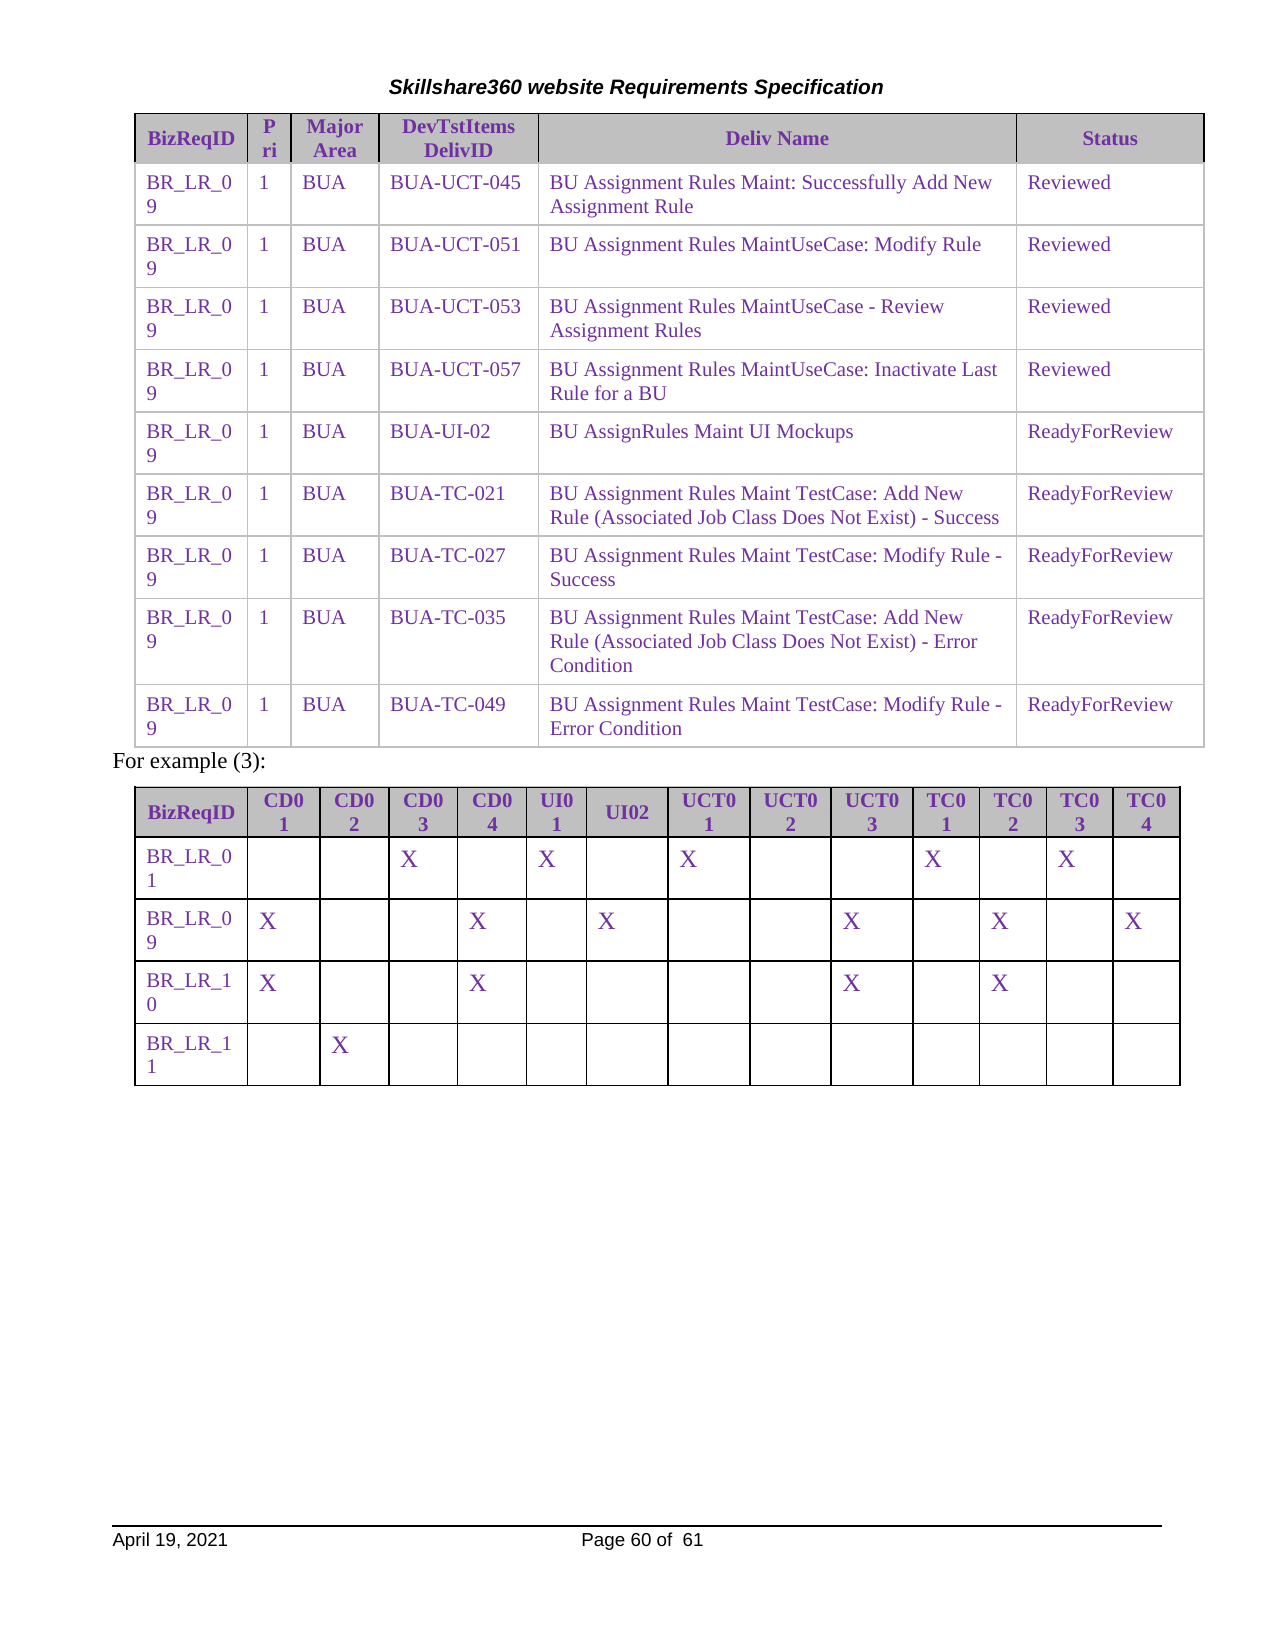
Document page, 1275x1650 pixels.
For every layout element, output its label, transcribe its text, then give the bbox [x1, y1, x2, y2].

table_cell X [980, 962, 1046, 1023]
table_cell BR_LR_01 [136, 838, 247, 898]
table_cell BUA [292, 599, 378, 684]
table_cell BUA-TC-021 [380, 475, 538, 535]
table_cell [669, 962, 749, 1023]
table_cell X [390, 838, 457, 898]
table_cell BUA-UCT-051 [380, 226, 538, 287]
table_cell [321, 838, 388, 898]
table_cell X [587, 900, 667, 960]
table_header TC04 [1114, 788, 1179, 836]
table_cell BR_LR_09 [136, 288, 247, 349]
table_cell [390, 962, 457, 1023]
table_header Deliv Name [539, 114, 1016, 162]
table_cell X [1047, 838, 1112, 898]
table_cell BR_LR_09 [136, 599, 247, 684]
table_cell [669, 1024, 749, 1085]
table_cell BU Assignment Rules Maint TestCase: Add New Rule (Associated Job Class Does Not Exist) - Success [539, 475, 1016, 535]
table_cell [1114, 1024, 1179, 1085]
table_cell BUA [292, 226, 378, 287]
table_cell BU Assignment Rules Maint TestCase: Modify Rule - Error Condition [539, 685, 1016, 746]
table_cell BU Assignment Rules Maint TestCase: Modify Rule - Success [539, 537, 1016, 597]
table_cell Reviewed [1017, 164, 1203, 224]
table_cell X [980, 900, 1046, 960]
table_cell BR_LR_09 [136, 537, 247, 597]
table_cell [321, 962, 388, 1023]
table_header UCT03 [832, 788, 912, 836]
table_cell [1114, 838, 1179, 898]
table_cell [248, 1024, 319, 1085]
table_cell BUA [292, 537, 378, 597]
table_cell X [1114, 900, 1179, 960]
table_cell [458, 838, 526, 898]
table_header TC02 [980, 788, 1046, 836]
table_cell [1047, 962, 1112, 1023]
table_cell 1 [248, 164, 290, 224]
table_cell BR_LR_09 [136, 226, 247, 287]
table_cell [390, 900, 457, 960]
table_cell BR_LR_09 [136, 413, 247, 473]
table_cell BU Assignment Rules MaintUseCase - Review Assignment Rules [539, 288, 1016, 349]
table_cell [980, 1024, 1046, 1085]
table_cell BUA-TC-049 [380, 685, 538, 746]
table_header UI01 [527, 788, 586, 836]
table_cell BU AssignRules Maint UI Mockups [539, 413, 1016, 473]
table_cell BUA [292, 685, 378, 746]
table_cell X [914, 838, 979, 898]
table_cell X [832, 900, 912, 960]
table_header CD01 [248, 788, 319, 836]
table_header BizReqID [136, 788, 247, 836]
table_cell [527, 900, 586, 960]
table_cell ReadyForReview [1017, 413, 1203, 473]
table_header UI02 [587, 788, 667, 836]
table_header CD02 [321, 788, 388, 836]
table_cell [527, 1024, 586, 1085]
table_header CD04 [458, 788, 526, 836]
table_cell BR_LR_10 [136, 962, 247, 1023]
table_cell [321, 900, 388, 960]
table_cell BUA-TC-027 [380, 537, 538, 597]
table_cell BU Assignment Rules Maint: Successfully Add New Assignment Rule [539, 164, 1016, 224]
table_cell [914, 962, 979, 1023]
table_cell [1047, 900, 1112, 960]
table_cell BUA [292, 164, 378, 224]
table_cell 1 [248, 413, 290, 473]
table_cell [751, 962, 830, 1023]
table_cell 1 [248, 685, 290, 746]
table_header DevTstItems DelivID [380, 114, 538, 162]
table_cell BUA-UCT-045 [380, 164, 538, 224]
table_cell BU Assignment Rules MaintUseCase: Inactivate Last Rule for a BU [539, 350, 1016, 411]
table_cell Reviewed [1017, 350, 1203, 411]
table_cell BR_LR_11 [136, 1024, 247, 1085]
table_cell [587, 962, 667, 1023]
table_cell BUA-UCT-053 [380, 288, 538, 349]
table_header TC03 [1047, 788, 1112, 836]
table_cell BUA [292, 350, 378, 411]
table_cell ReadyForReview [1017, 475, 1203, 535]
table_cell Reviewed [1017, 288, 1203, 349]
table_cell BUA-TC-035 [380, 599, 538, 684]
table_cell [914, 900, 979, 960]
table_cell X [248, 900, 319, 960]
table_cell BU Assignment Rules MaintUseCase: Modify Rule [539, 226, 1016, 287]
table_cell X [527, 838, 586, 898]
table_cell 1 [248, 226, 290, 287]
table_cell X [248, 962, 319, 1023]
table_cell [587, 1024, 667, 1085]
table_cell 1 [248, 350, 290, 411]
table_cell [751, 900, 830, 960]
table_cell BUA-UI-02 [380, 413, 538, 473]
table_cell BR_LR_09 [136, 164, 247, 224]
table_header UCT02 [751, 788, 830, 836]
table_cell [1047, 1024, 1112, 1085]
table_cell [751, 838, 830, 898]
table_cell [458, 1024, 526, 1085]
table_cell [980, 838, 1046, 898]
table_cell BR_LR_09 [136, 475, 247, 535]
table_header Major Area [292, 114, 378, 162]
text For example (3): [112, 747, 1162, 774]
table_cell BUA [292, 288, 378, 349]
table_cell X [669, 838, 749, 898]
table_cell BUA [292, 475, 378, 535]
table_cell X [321, 1024, 388, 1085]
table_cell Reviewed [1017, 226, 1203, 287]
table_header Pri [248, 114, 290, 162]
table_cell [1114, 962, 1179, 1023]
table_cell 1 [248, 537, 290, 597]
table_cell ReadyForReview [1017, 685, 1203, 746]
table_cell [248, 838, 319, 898]
table_cell BR_LR_09 [136, 685, 247, 746]
table_header UCT01 [669, 788, 749, 836]
table_cell BUA [292, 413, 378, 473]
table_cell 1 [248, 288, 290, 349]
table_cell [832, 838, 912, 898]
table_cell BR_LR_09 [136, 350, 247, 411]
table_cell BUA-UCT-057 [380, 350, 538, 411]
table_cell 1 [248, 599, 290, 684]
table_cell ReadyForReview [1017, 537, 1203, 597]
table_cell [832, 1024, 912, 1085]
table_cell [390, 1024, 457, 1085]
table_cell X [458, 900, 526, 960]
table_cell ReadyForReview [1017, 599, 1203, 684]
table_cell [751, 1024, 830, 1085]
table_header Status [1017, 114, 1203, 162]
table_cell [914, 1024, 979, 1085]
table_cell X [832, 962, 912, 1023]
table_cell [527, 962, 586, 1023]
table_cell BR_LR_09 [136, 900, 247, 960]
table_cell BU Assignment Rules Maint TestCase: Add New Rule (Associated Job Class Does Not Exist) - Error Condition [539, 599, 1016, 684]
table_cell 1 [248, 475, 290, 535]
table_header BizReqID [136, 114, 247, 162]
table_cell [669, 900, 749, 960]
table_cell X [458, 962, 526, 1023]
table_header TC01 [914, 788, 979, 836]
table_header CD03 [390, 788, 457, 836]
table_cell [587, 838, 667, 898]
